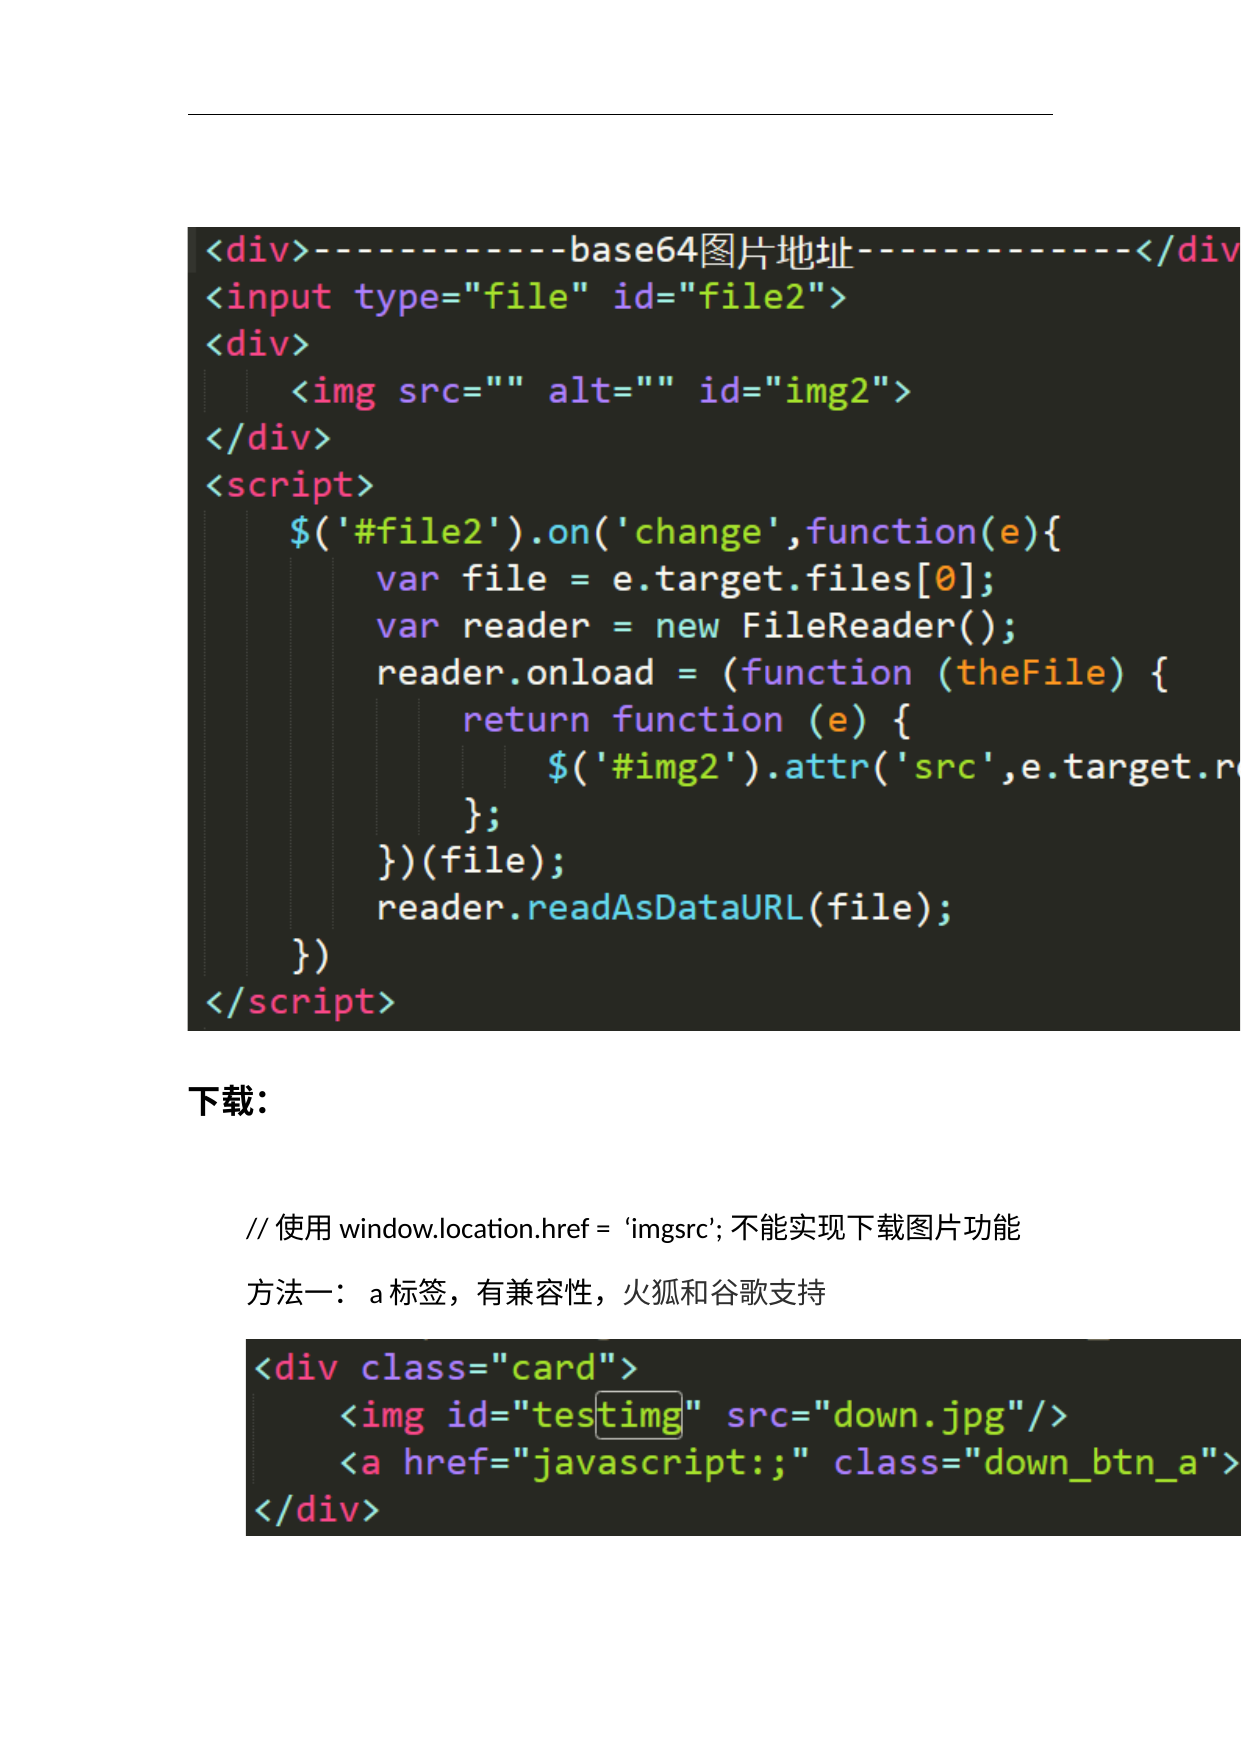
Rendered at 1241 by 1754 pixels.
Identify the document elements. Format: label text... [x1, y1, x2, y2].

picture [187, 227, 1241, 1031]
subtitle 下载： [187, 1067, 1053, 1132]
text // 使用window.location.href = ‘imgsrc’; 不能实现下载图片功能 [187, 1194, 1053, 1259]
text 方法一： a标签，有兼容性，火狐和谷歌支持 [187, 1259, 1053, 1324]
picture [245, 1339, 1241, 1536]
